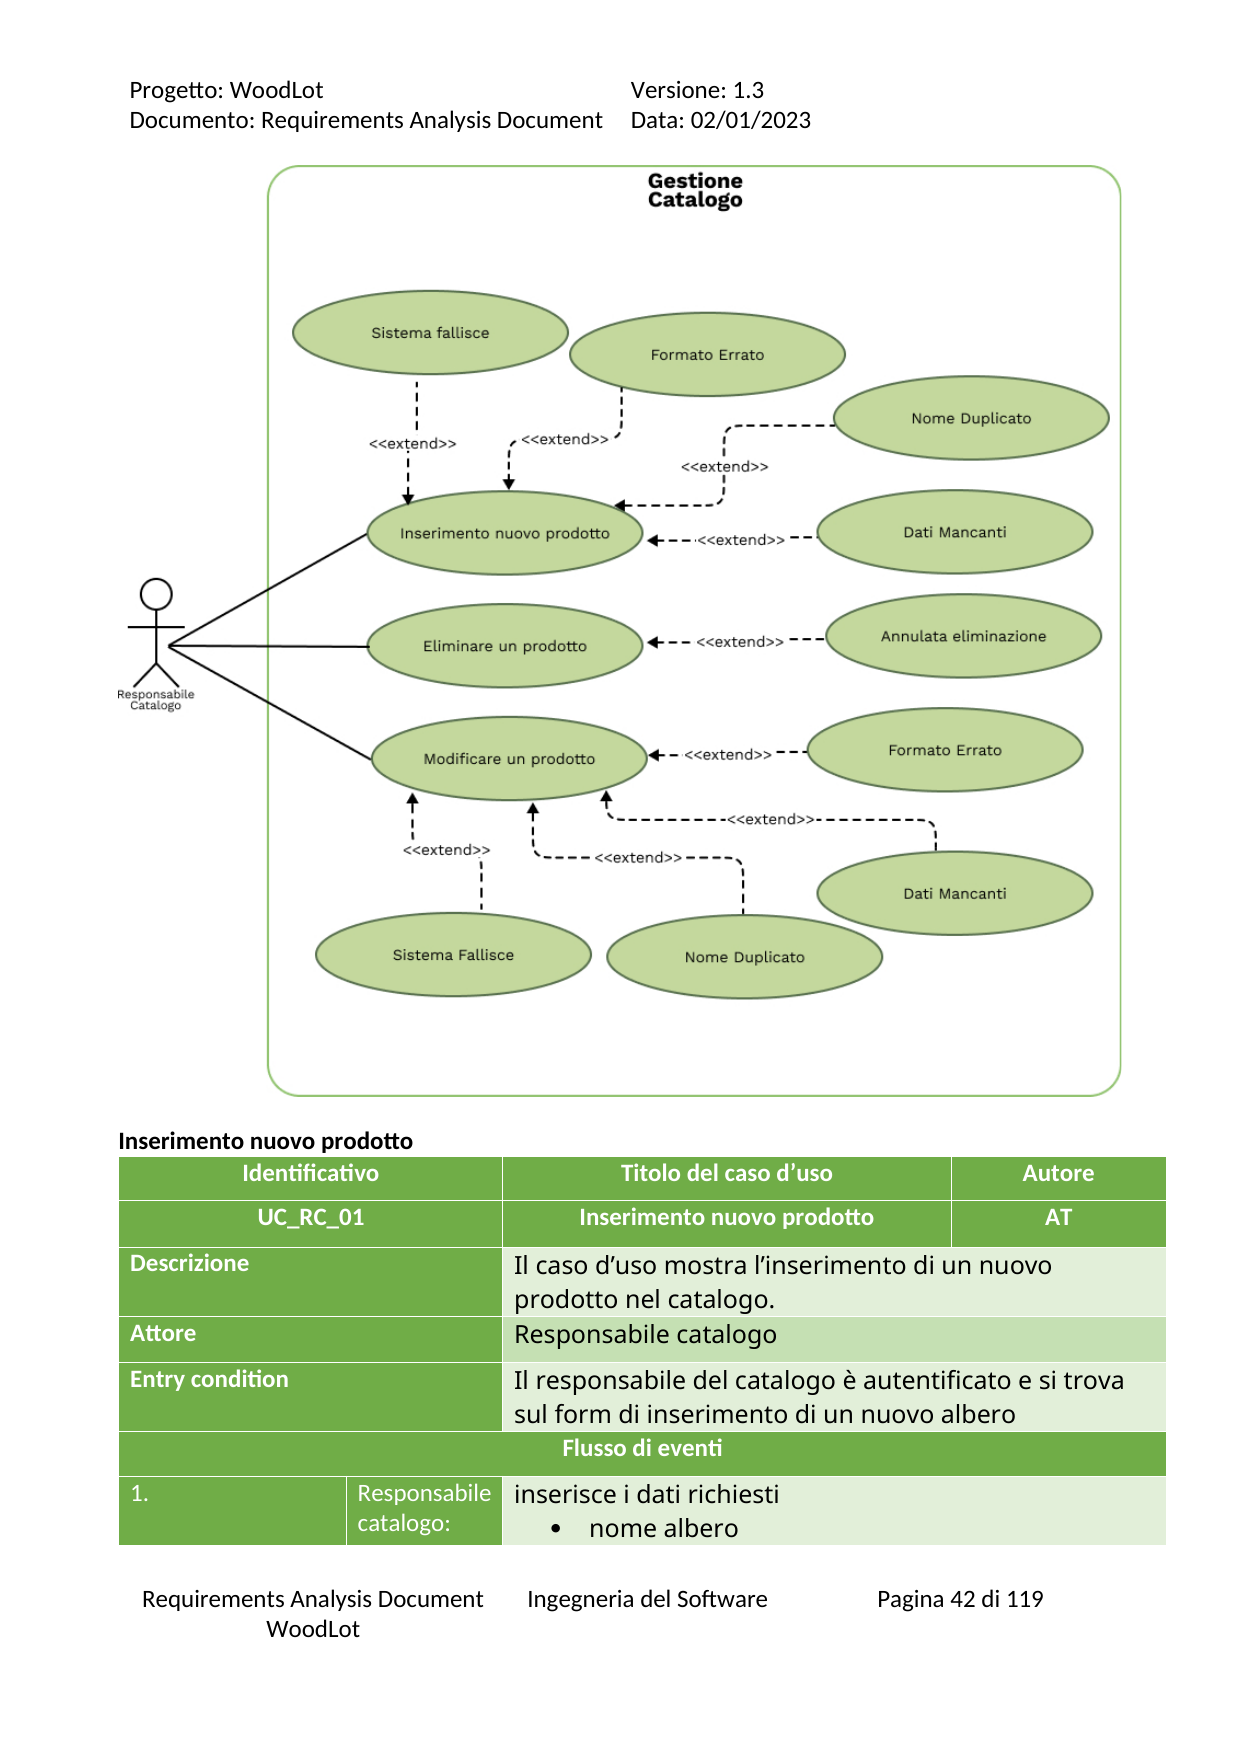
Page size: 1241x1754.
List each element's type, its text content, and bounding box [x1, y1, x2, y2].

table_header Identificativo [119, 1157, 502, 1200]
table_cell Responsabile catalogo [503, 1317, 1166, 1362]
table_cell AT [952, 1201, 1166, 1247]
table_cell Entry condition [119, 1363, 502, 1431]
table_cell Il caso d’uso mostra l’inserimento di un nuovo prodotto nel catalogo. [503, 1248, 1166, 1316]
table_cell Il responsabile del catalogo è autentificato e si trova sul form di inserimento di un nuovo albero [503, 1363, 1166, 1431]
table_header Titolo del caso d’uso [503, 1157, 951, 1200]
table_cell 1. [119, 1477, 346, 1545]
picture [118, 165, 1122, 1097]
table_cell Flusso di eventi [119, 1432, 1166, 1476]
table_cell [347, 1477, 502, 1545]
text Inserimento nuovo prodotto [118, 1125, 1122, 1156]
table_cell UC_RC_01 [119, 1201, 502, 1247]
table_cell Descrizione [119, 1248, 502, 1316]
table_cell Inserimento nuovo prodotto [503, 1201, 951, 1247]
table_cell Attore [119, 1317, 502, 1362]
table_header Autore [952, 1157, 1166, 1200]
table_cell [503, 1477, 1166, 1545]
